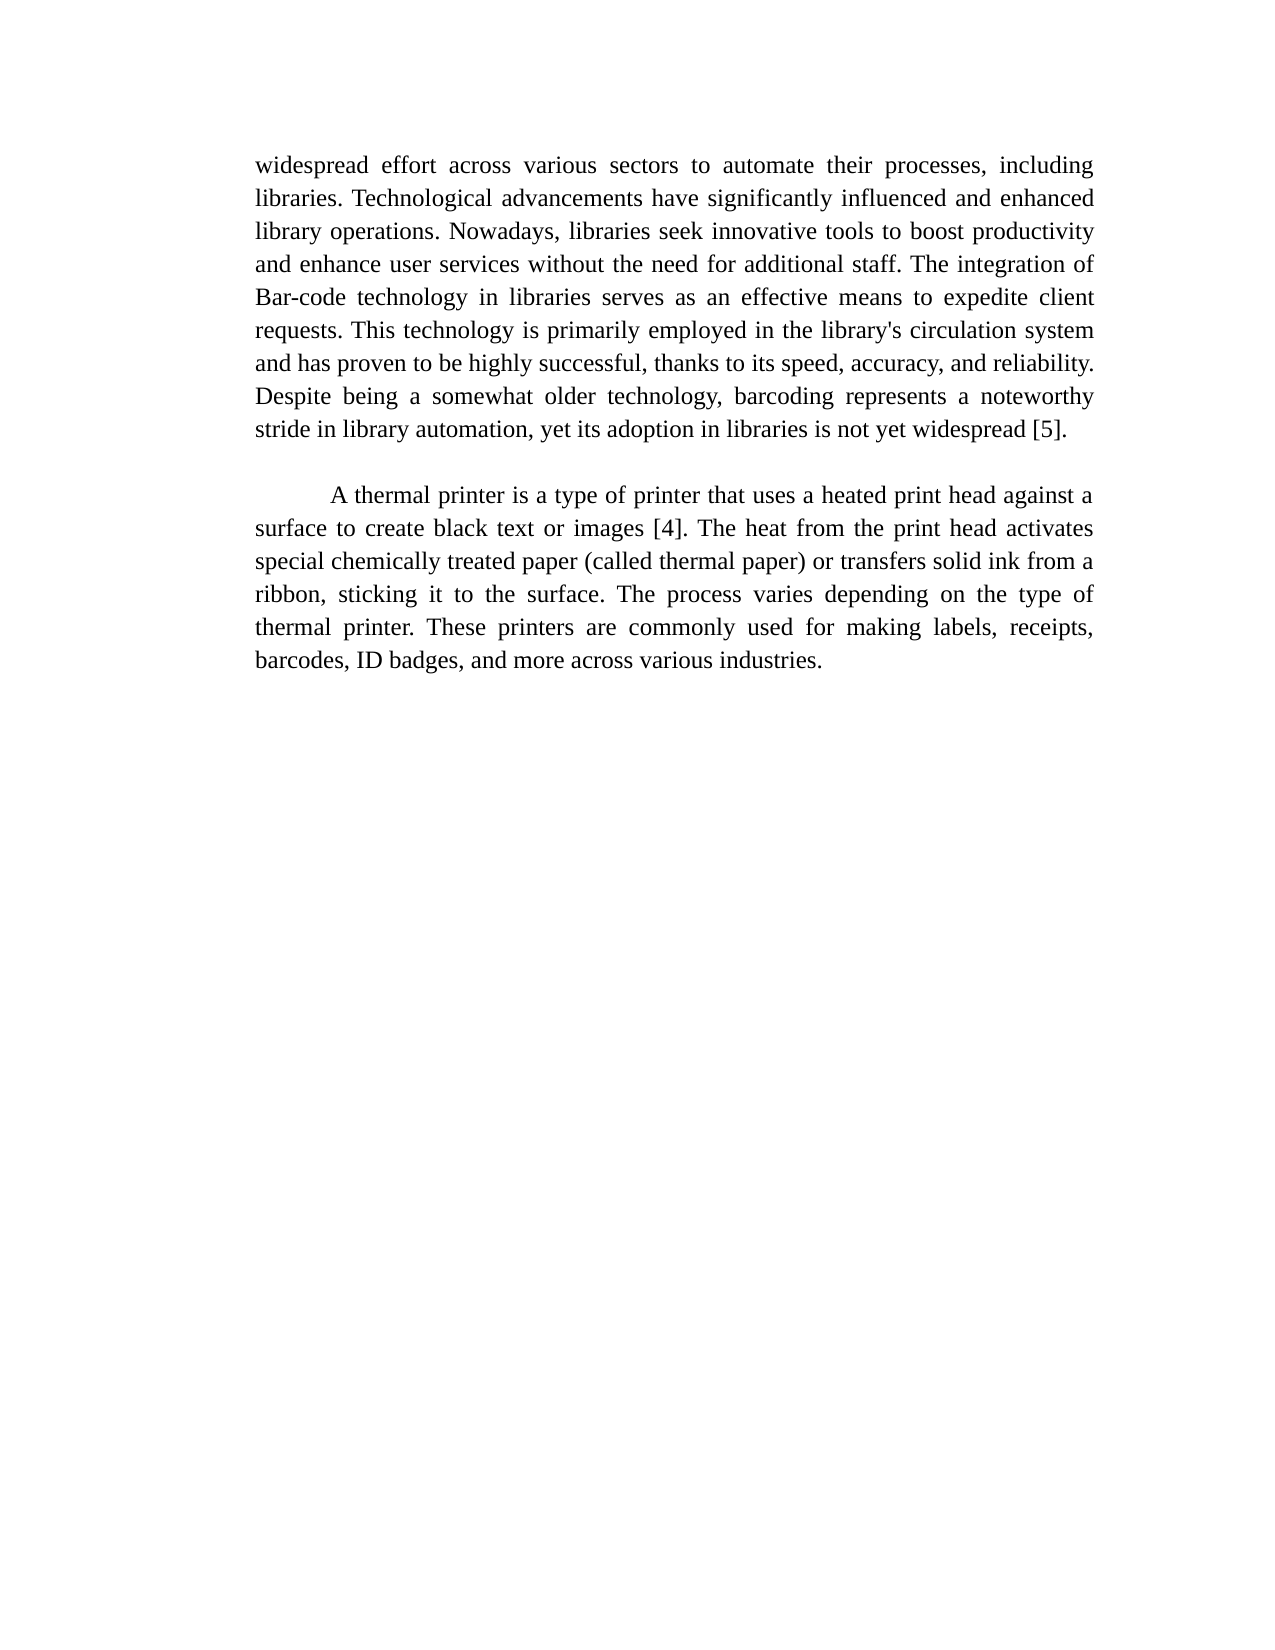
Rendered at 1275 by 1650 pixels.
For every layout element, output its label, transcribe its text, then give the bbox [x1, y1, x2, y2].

text A thermal printer is a type of printer that uses a heated print head against a surface to create black text or images [4]. The heat from the print head activates special chemically treated paper (called thermal paper) or transfers solid ink from a ribbon, sticking it to the surface. The process varies depending on the type of thermal printer. These printers are commonly used for making labels, receipts, barcodes, ID badges, and more across various industries. [255, 480, 1095, 674]
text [255, 150, 1095, 443]
